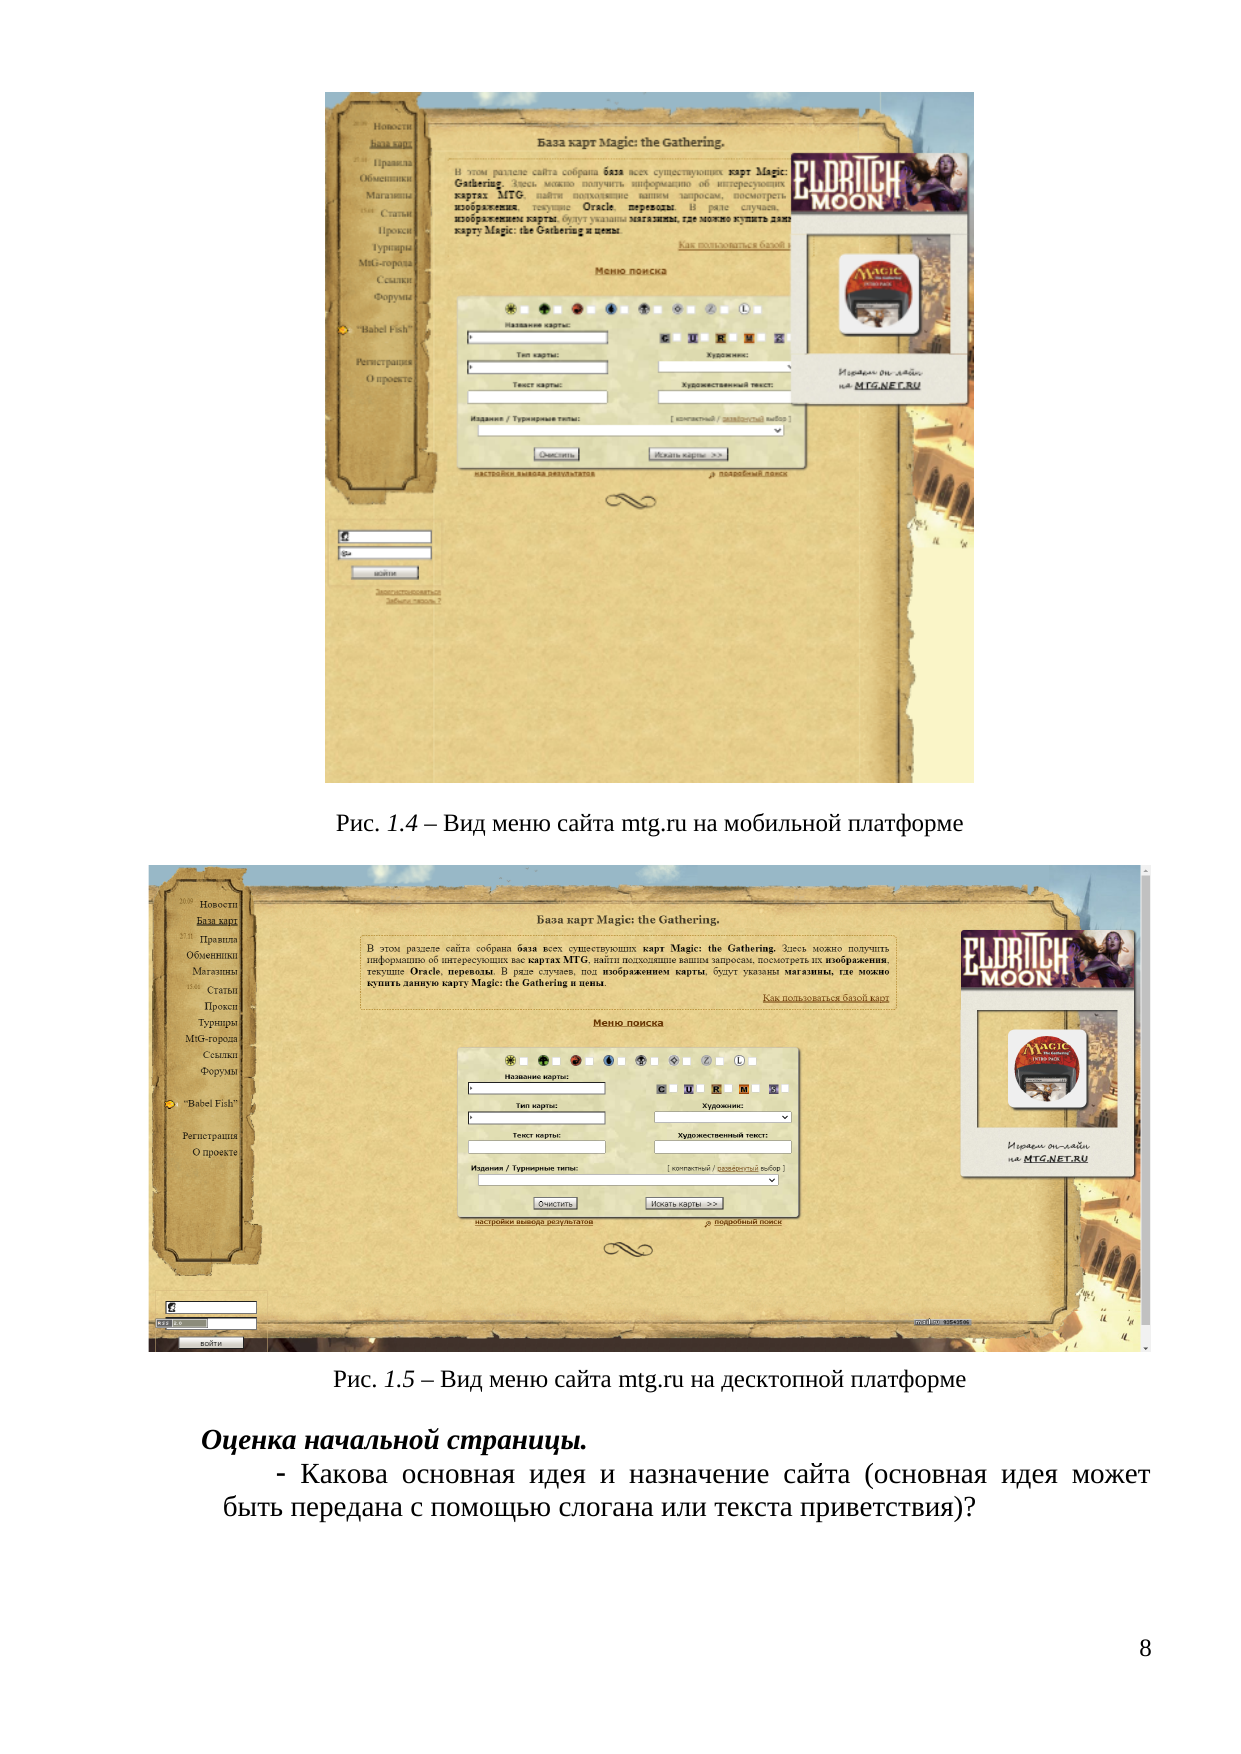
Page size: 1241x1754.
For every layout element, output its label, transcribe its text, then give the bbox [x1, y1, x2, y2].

text Рис. 1.4 – Вид меню сайта mtg.ru на мобильной платформе [148, 808, 1152, 836]
picture [148, 865, 1151, 1352]
list Какова основная идея и назначение сайта (основная идея может быть передана с помощью слогана или текста приветствия)? [223, 1456, 1152, 1523]
text Рис. 1.5 – Вид меню сайта mtg.ru на десктопной платформе [148, 1364, 1152, 1393]
picture [325, 92, 974, 783]
text Оценка начальной страницы. [148, 1422, 1152, 1456]
